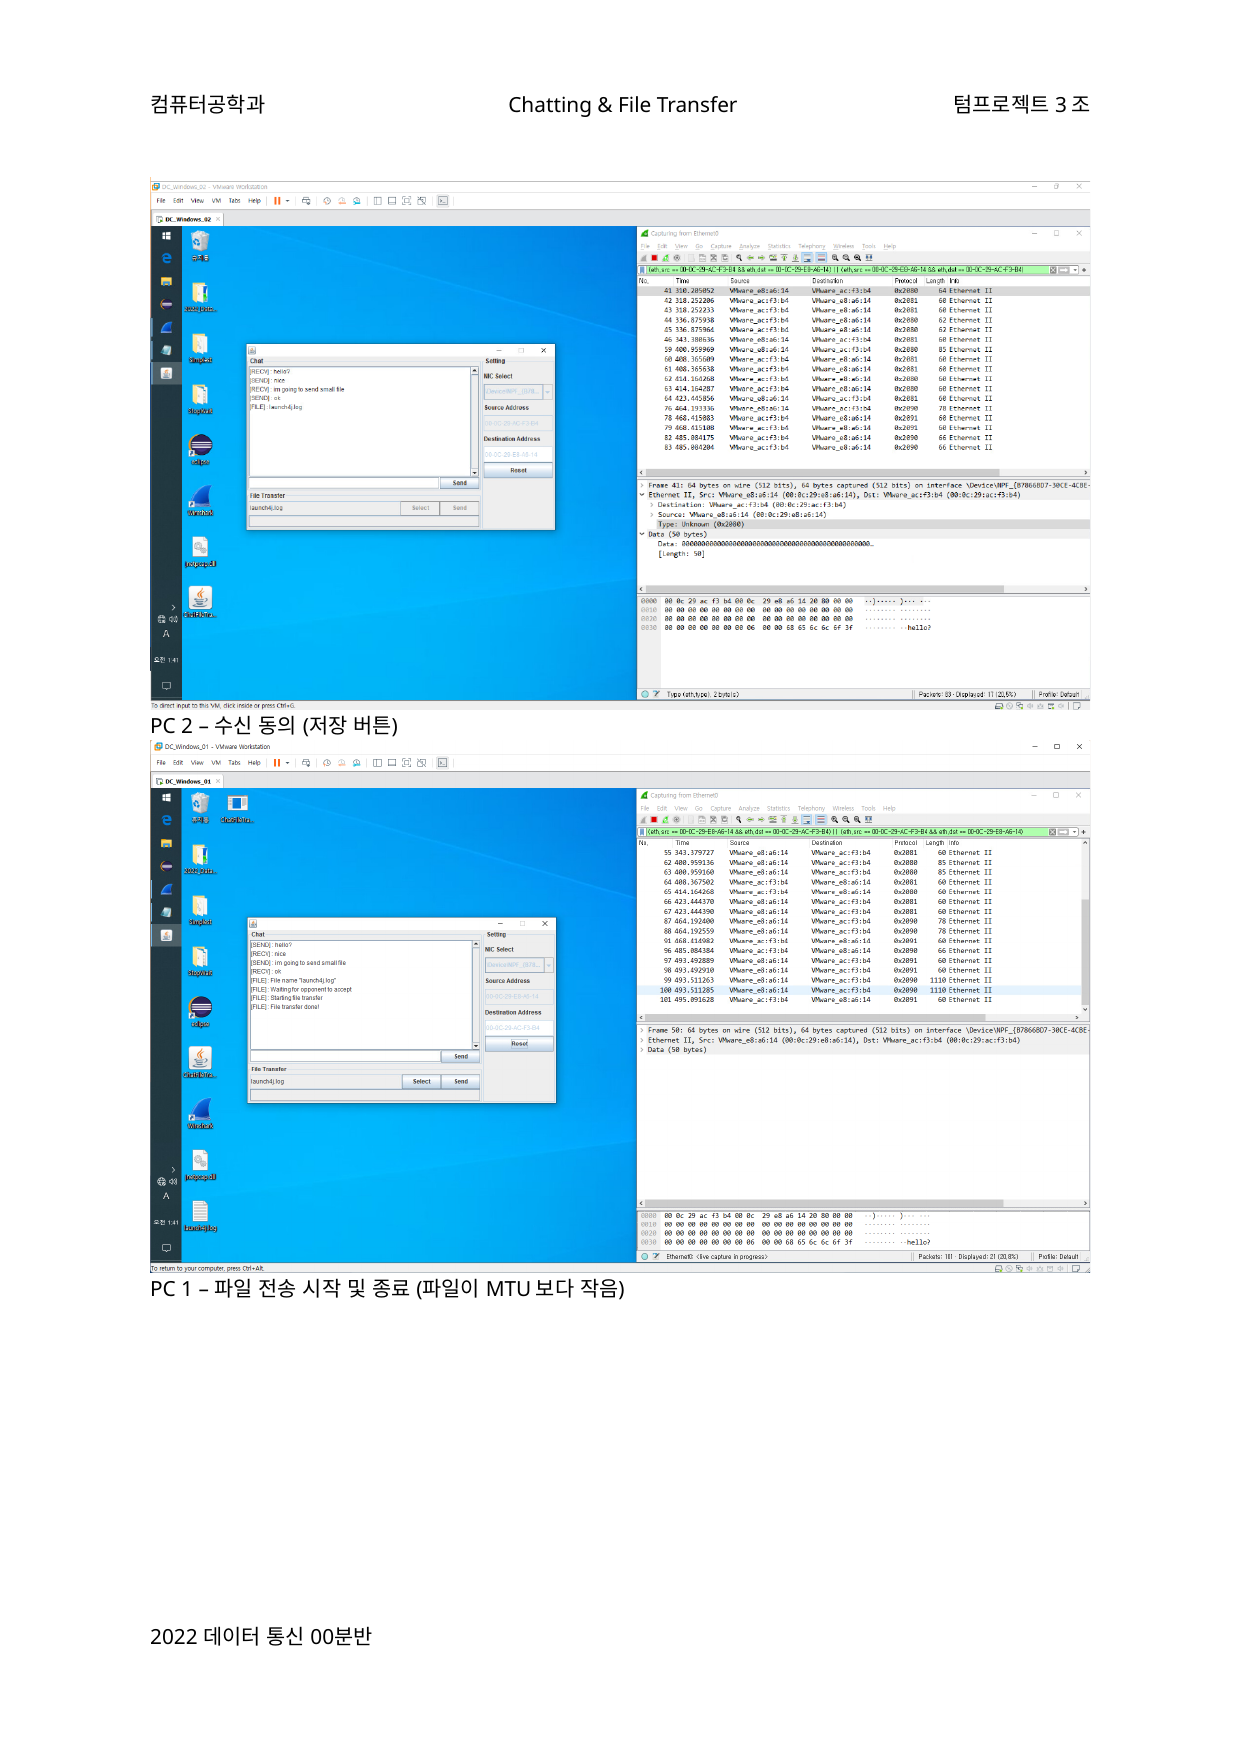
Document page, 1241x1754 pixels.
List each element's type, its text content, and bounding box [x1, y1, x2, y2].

text PC 1 – 파일 전송 시작 및 종료 (파일이 MTU보다 작음) [150, 1273, 1090, 1303]
picture [150, 177, 1091, 710]
text PC 2 – 수신 동의 (저장 버튼) [150, 710, 1090, 740]
picture [150, 740, 1091, 1273]
